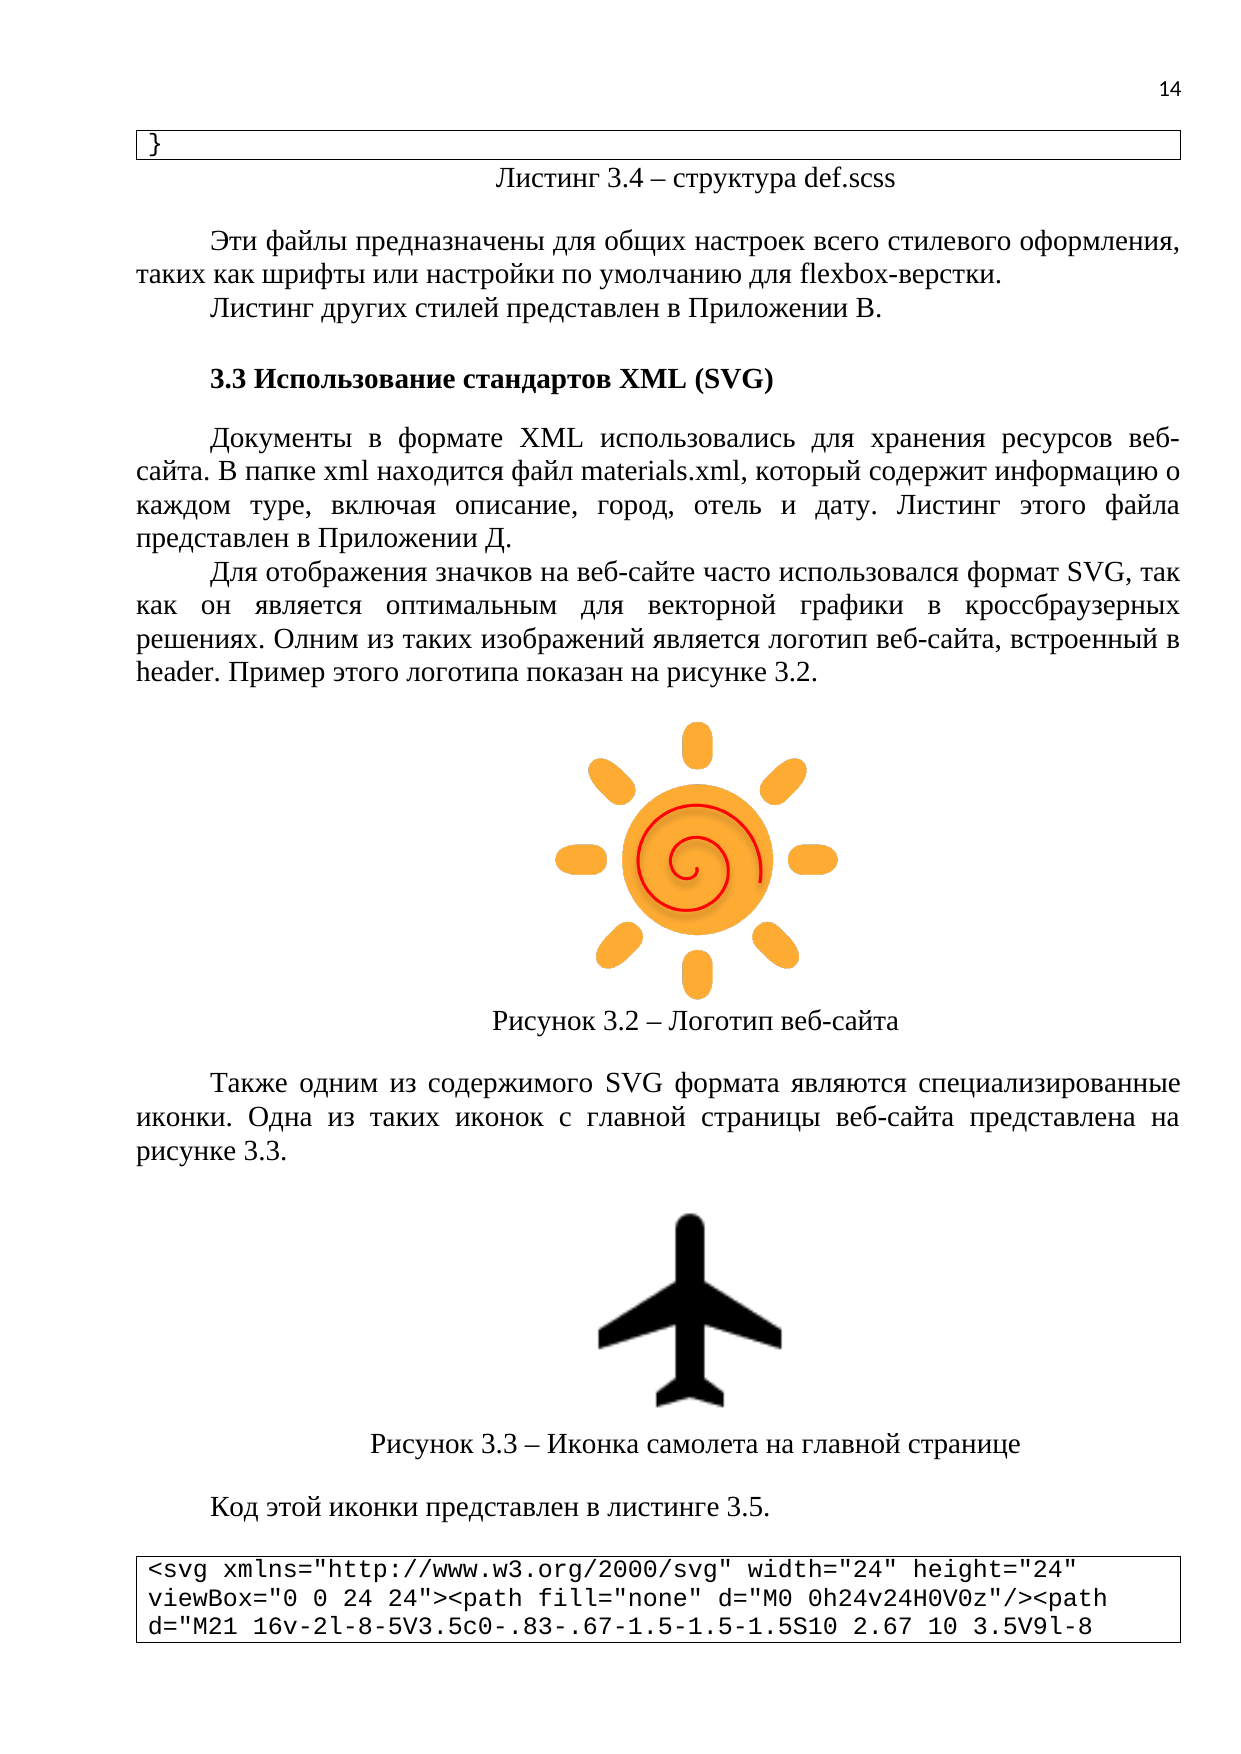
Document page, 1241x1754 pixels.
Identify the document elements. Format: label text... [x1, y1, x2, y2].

picture [549, 717, 842, 1003]
text Также одним из содержимого SVG формата являются специализированные иконки. Одна из таких иконок с главной страницы веб-сайта представлена на рисунке 3.3. [136, 1066, 1181, 1166]
text Листинг других стилей представлен в Приложении В. [136, 290, 1181, 324]
text Рисунок 3.2 – Логотип веб-сайта [136, 1003, 1181, 1036]
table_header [137, 1557, 1180, 1642]
text Эти файлы предназначены для общих настроек всего стилевого оформления, таких как шрифты или настройки по умолчанию для flexbox-верстки. [136, 223, 1181, 290]
text Для отображения значков на веб-сайте часто использовался формат SVG, так как он является оптимальным для векторной графики в кроссбраузерных решениях. Олним из таких изображений является логотип веб-сайта, встроенный в header. Пример этого логотипа показан на рисунке 3.2. [136, 554, 1181, 688]
text Рисунок 3.3 – Иконка самолета на главной странице [136, 1426, 1181, 1460]
subtitle 3.3 Использование стандартов XML (SVG) [136, 361, 1181, 395]
text Код этой иконки представлен в листинге 3.5. [136, 1489, 1181, 1522]
text Листинг 3.4 – структура def.scss [136, 160, 1181, 194]
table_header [137, 131, 1180, 159]
picture [580, 1195, 811, 1427]
text Документы в формате XML использовались для хранения ресурсов веб-сайта. В папке xml находится файл materials.xml, который содержит информацию о каждом туре, включая описание, город, отель и дату. Листинг этого файла представлен в Приложении Д. [136, 420, 1181, 554]
